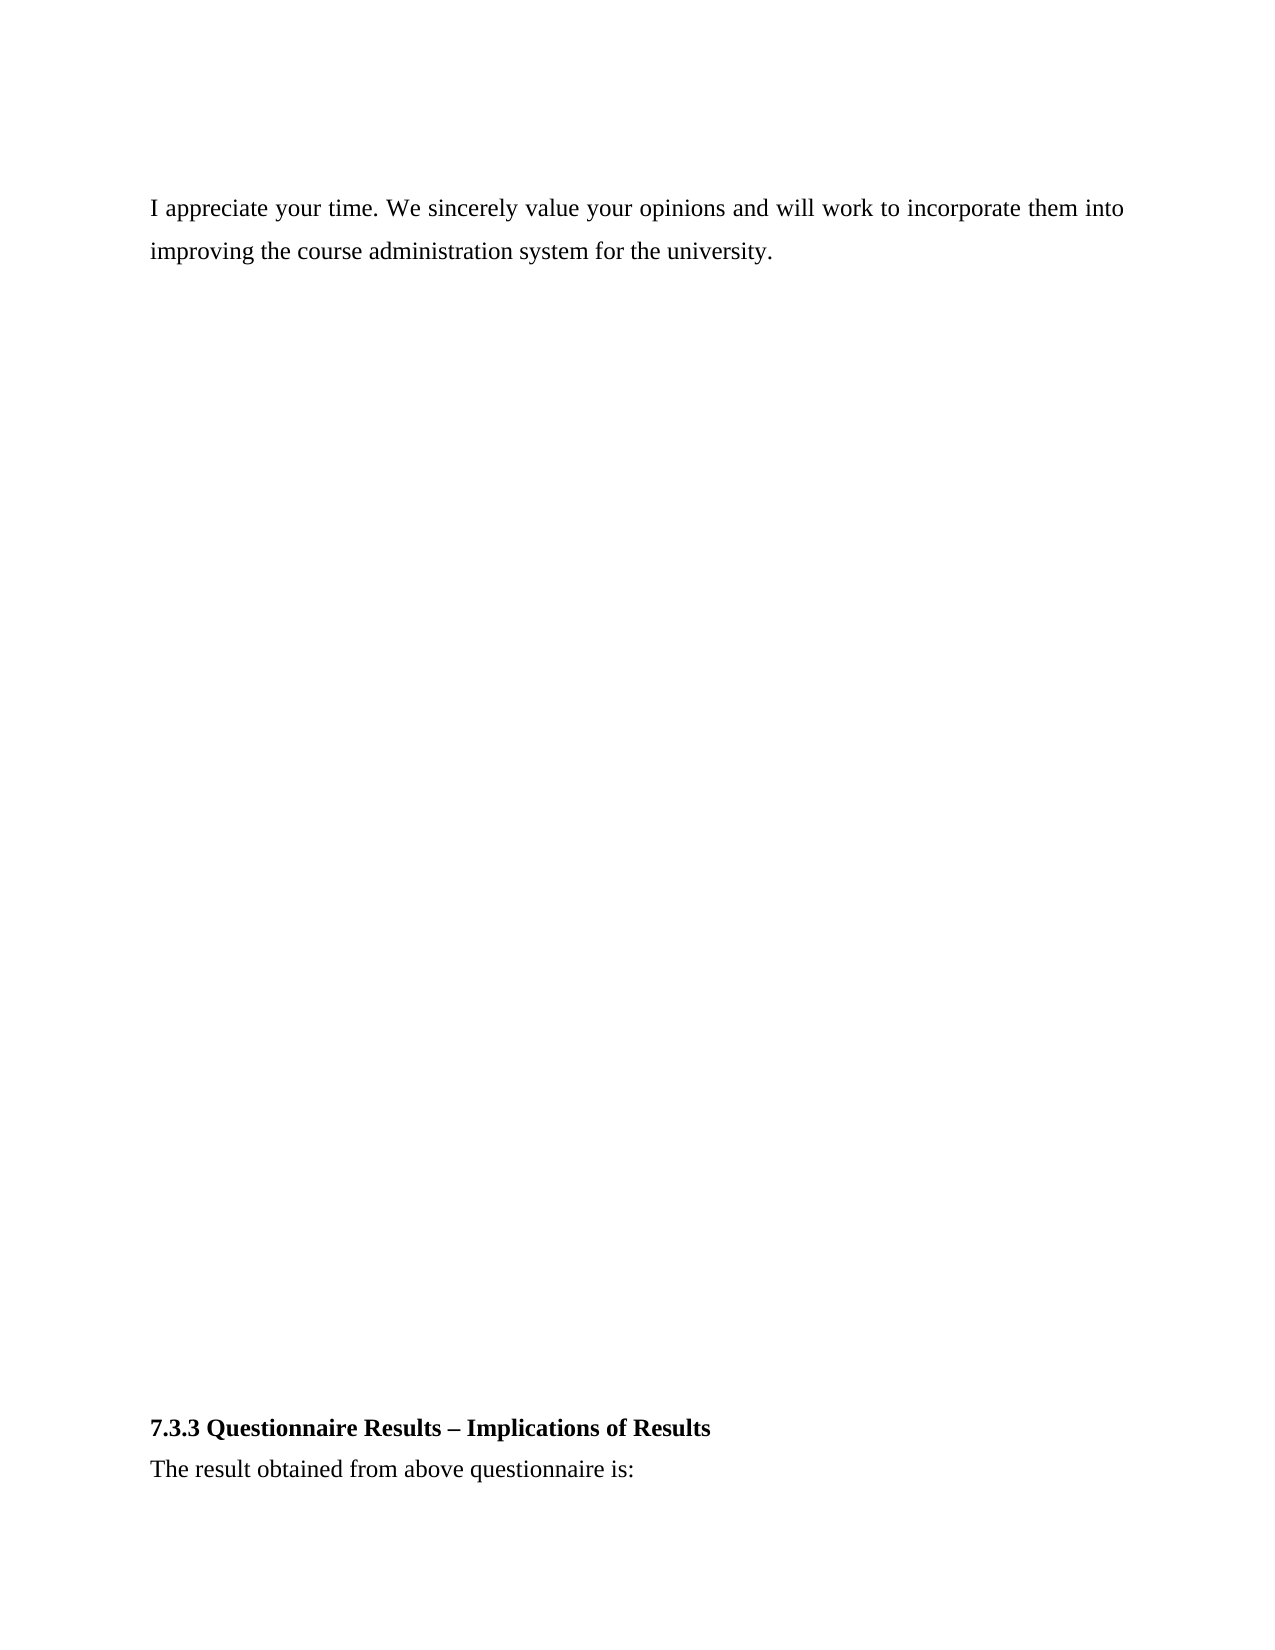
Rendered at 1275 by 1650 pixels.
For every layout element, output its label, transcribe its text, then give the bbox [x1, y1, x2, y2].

title I appreciate your time. We sincerely value your opinions and will work to incorporate them into improving the course administration system for the university. [150, 193, 1125, 265]
title The result obtained from above questionnaire is: [150, 1454, 1125, 1483]
subtitle 7.3.3 Questionnaire Results – Implications of Results [150, 1413, 1125, 1442]
